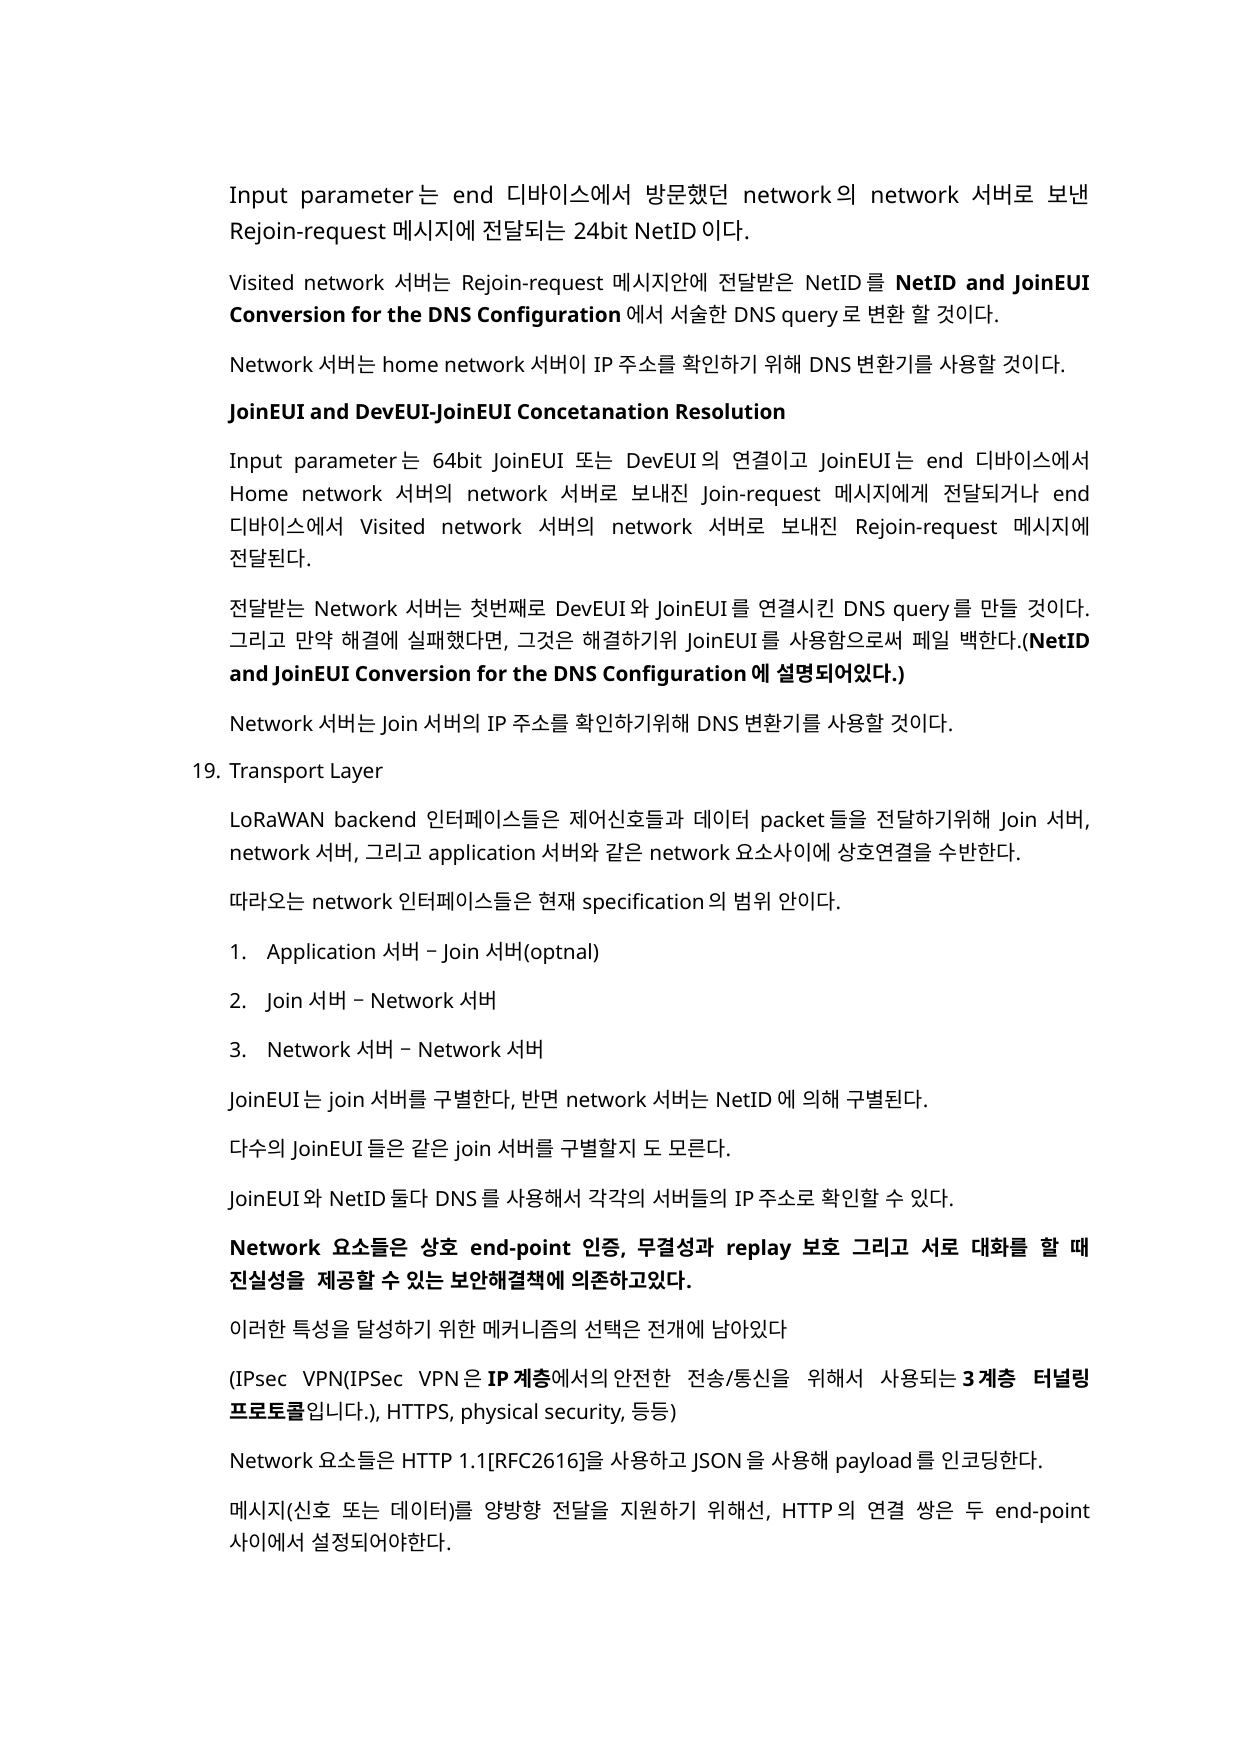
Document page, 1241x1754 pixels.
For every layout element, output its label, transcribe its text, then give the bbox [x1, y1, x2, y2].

text 다수의 JoinEUI들은 같은 join 서버를 구별할지 도 모른다. [229, 1132, 1090, 1163]
list Visited network 서버는 Rejoin-request 메시지안에 전달받은 NetID를 NetID and JoinEUI Conversion for the DNS Configuration에서 서술한 DNS query로 변환 할 것이다. [229, 266, 1090, 329]
text 메시지(신호 또는 데이터)를 양방향 전달을 지원하기 위해선, HTTP의 연결 쌍은 두 end-point 사이에서 설정되어야한다. [229, 1494, 1090, 1557]
text JoinEUI와 NetID둘다 DNS를 사용해서 각각의 서버들의 IP주소로 확인할 수 있다. [229, 1182, 1090, 1212]
list Join 서버 – Network 서버 [229, 984, 1090, 1014]
list Network 서버는 home network 서버이 IP 주소를 확인하기 위해 DNS 변환기를 사용할 것이다. [229, 348, 1090, 378]
text Network 요소들은 상호 end-point 인증, 무결성과 replay 보호 그리고 서로 대화를 할 때 진실성을 제공할 수 있는 보안해결책에 의존하고있다. [229, 1231, 1090, 1294]
list 따라오는 network 인터페이스들은 현재 specification의 범위 안이다. [229, 886, 1090, 916]
text JoinEUI는 join 서버를 구별한다, 반면 network 서버는 NetID에 의해 구별된다. [229, 1083, 1090, 1113]
list Network 서버는 Join 서버의 IP 주소를 확인하기위해 DNS 변환기를 사용할 것이다. [229, 707, 1090, 737]
list Application 서버 – Join 서버(optnal) [229, 935, 1090, 965]
text Network 요소들은 HTTP 1.1[RFC2616]을 사용하고 JSON을 사용해 payload를 인코딩한다. [229, 1444, 1090, 1475]
list Network 서버 – Network 서버 [229, 1034, 1090, 1064]
text 이러한 특성을 달성하기 위한 메커니즘의 선택은 전개에 남아있다 [229, 1313, 1090, 1343]
list JoinEUI and DevEUI-JoinEUI Concetanation Resolution [229, 397, 1090, 426]
text (IPsec VPN(IPSec VPN은 IP계층에서의 안전한 전송/통신을 위해서 사용되는 3계층 터널링 프로토콜입니다.), HTTPS, physical security, 등등) [229, 1362, 1090, 1426]
list Input parameter는 64bit JoinEUI 또는 DevEUI의 연결이고 JoinEUI는 end 디바이스에서 Home network 서버의 network 서버로 보내진 Join-request 메시지에게 전달되거나 end 디바이스에서 Visited network 서버의 network 서버로 보내진 Rejoin-request 메시지에 전달된다. [229, 444, 1090, 573]
list Transport Layer [192, 756, 1090, 784]
list LoRaWAN backend 인터페이스들은 제어신호들과 데이터 packet들을 전달하기위해 Join 서버, network 서버, 그리고 application 서버와 같은 network 요소사이에 상호연결을 수반한다. [229, 803, 1090, 866]
list Input parameter는 end 디바이스에서 방문했던 network의 network 서버로 보낸 Rejoin-request 메시지에 전달되는 24bit NetID이다. [229, 177, 1090, 246]
list 전달받는 Network 서버는 첫번째로 DevEUI와 JoinEUI를 연결시킨 DNS query를 만들 것이다. 그리고 만약 해결에 실패했다면, 그것은 해결하기위 JoinEUI를 사용함으로써 페일 백한다.(NetID and JoinEUI Conversion for the DNS Configuration에 설명되어있다.) [229, 592, 1090, 688]
